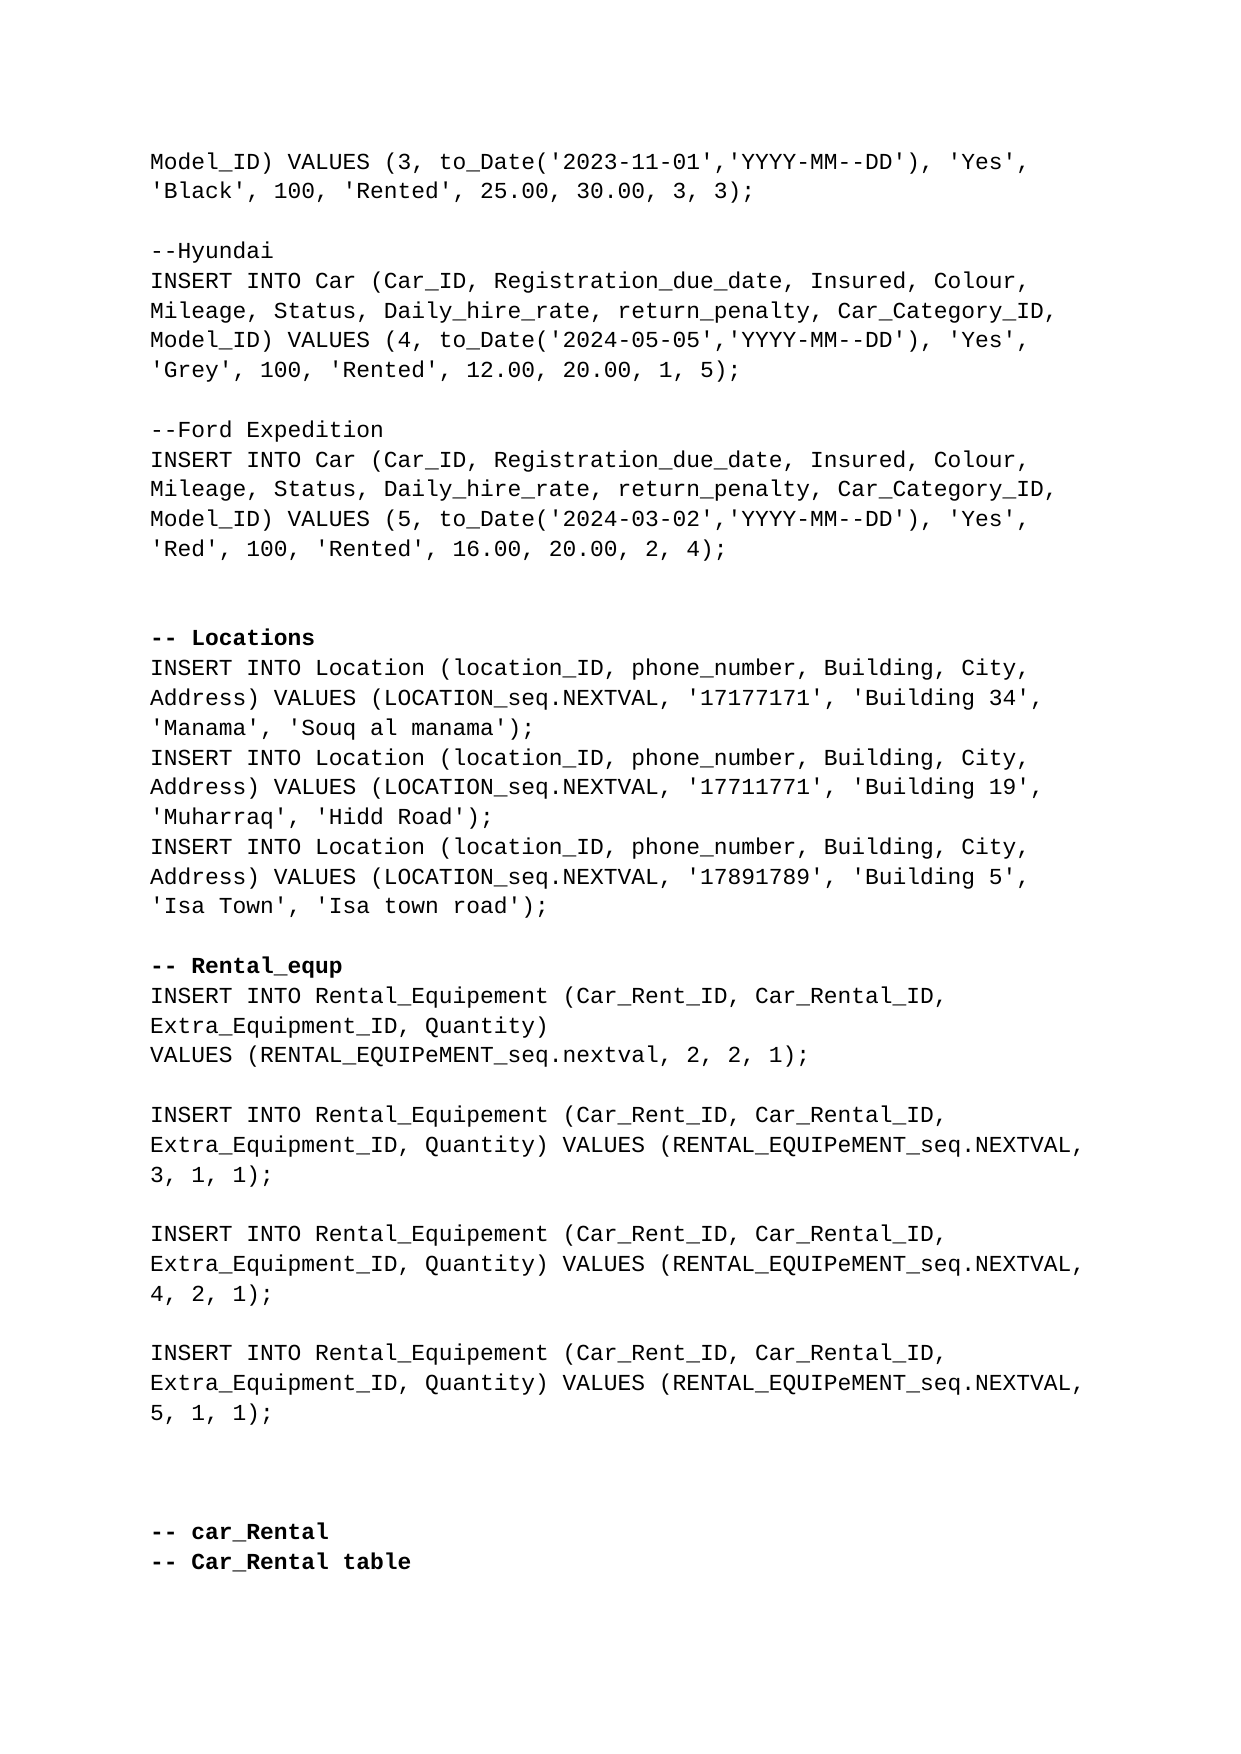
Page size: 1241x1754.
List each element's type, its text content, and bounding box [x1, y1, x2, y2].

text INSERT INTO Rental_Equipement (Car_Rent_ID, Car_Rental_ID, Extra_Equipment_ID, Quantity) VALUES (RENTAL_EQUIPeMENT_seq.NEXTVAL, 5, 1, 1); [150, 1342, 1090, 1427]
text INSERT INTO Location (location_ID, phone_number, Building, City, Address) VALUES (LOCATION_seq.NEXTVAL, '17177171', 'Building 34', 'Manama', 'Souq al manama'); [150, 656, 1090, 742]
text INSERT INTO Rental_Equipement (Car_Rent_ID, Car_Rental_ID, Extra_Equipment_ID, Quantity) VALUES (RENTAL_EQUIPeMENT_seq.NEXTVAL, 3, 1, 1); [150, 1103, 1090, 1189]
text INSERT INTO Location (location_ID, phone_number, Building, City, Address) VALUES (LOCATION_seq.NEXTVAL, '17891789', 'Building 5', 'Isa Town', 'Isa town road'); [150, 835, 1090, 921]
text --Hyundai [150, 239, 1090, 265]
text --Ford Expedition [150, 418, 1090, 444]
text VALUES (RENTAL_EQUIPeMENT_seq.nextval, 2, 2, 1); [150, 1044, 1090, 1070]
text -- Locations [150, 627, 1090, 653]
text INSERT INTO Location (location_ID, phone_number, Building, City, Address) VALUES (LOCATION_seq.NEXTVAL, '17711771', 'Building 19', 'Muharraq', 'Hidd Road'); [150, 746, 1090, 831]
text -- car_Rental [150, 1520, 1090, 1546]
text INSERT INTO Rental_Equipement (Car_Rent_ID, Car_Rental_ID, Extra_Equipment_ID, Quantity) VALUES (RENTAL_EQUIPeMENT_seq.NEXTVAL, 4, 2, 1); [150, 1222, 1090, 1308]
text INSERT INTO Car (Car_ID, Registration_due_date, Insured, Colour, Mileage, Status, Daily_hire_rate, return_penalty, Car_Category_ID, Model_ID) VALUES (4, to_Date('2024-05-05','YYYY-MM--DD'), 'Yes', 'Grey', 100, 'Rented', 12.00, 20.00, 1, 5); [150, 269, 1090, 384]
text -- Rental_equp [150, 954, 1090, 980]
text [150, 150, 1090, 206]
text INSERT INTO Car (Car_ID, Registration_due_date, Insured, Colour, Mileage, Status, Daily_hire_rate, return_penalty, Car_Category_ID, Model_ID) VALUES (5, to_Date('2024-03-02','YYYY-MM--DD'), 'Yes', 'Red', 100, 'Rented', 16.00, 20.00, 2, 4); [150, 448, 1090, 563]
text INSERT INTO Rental_Equipement (Car_Rent_ID, Car_Rental_ID, Extra_Equipment_ID, Quantity) [150, 984, 1090, 1040]
text -- Car_Rental table [150, 1550, 1090, 1576]
